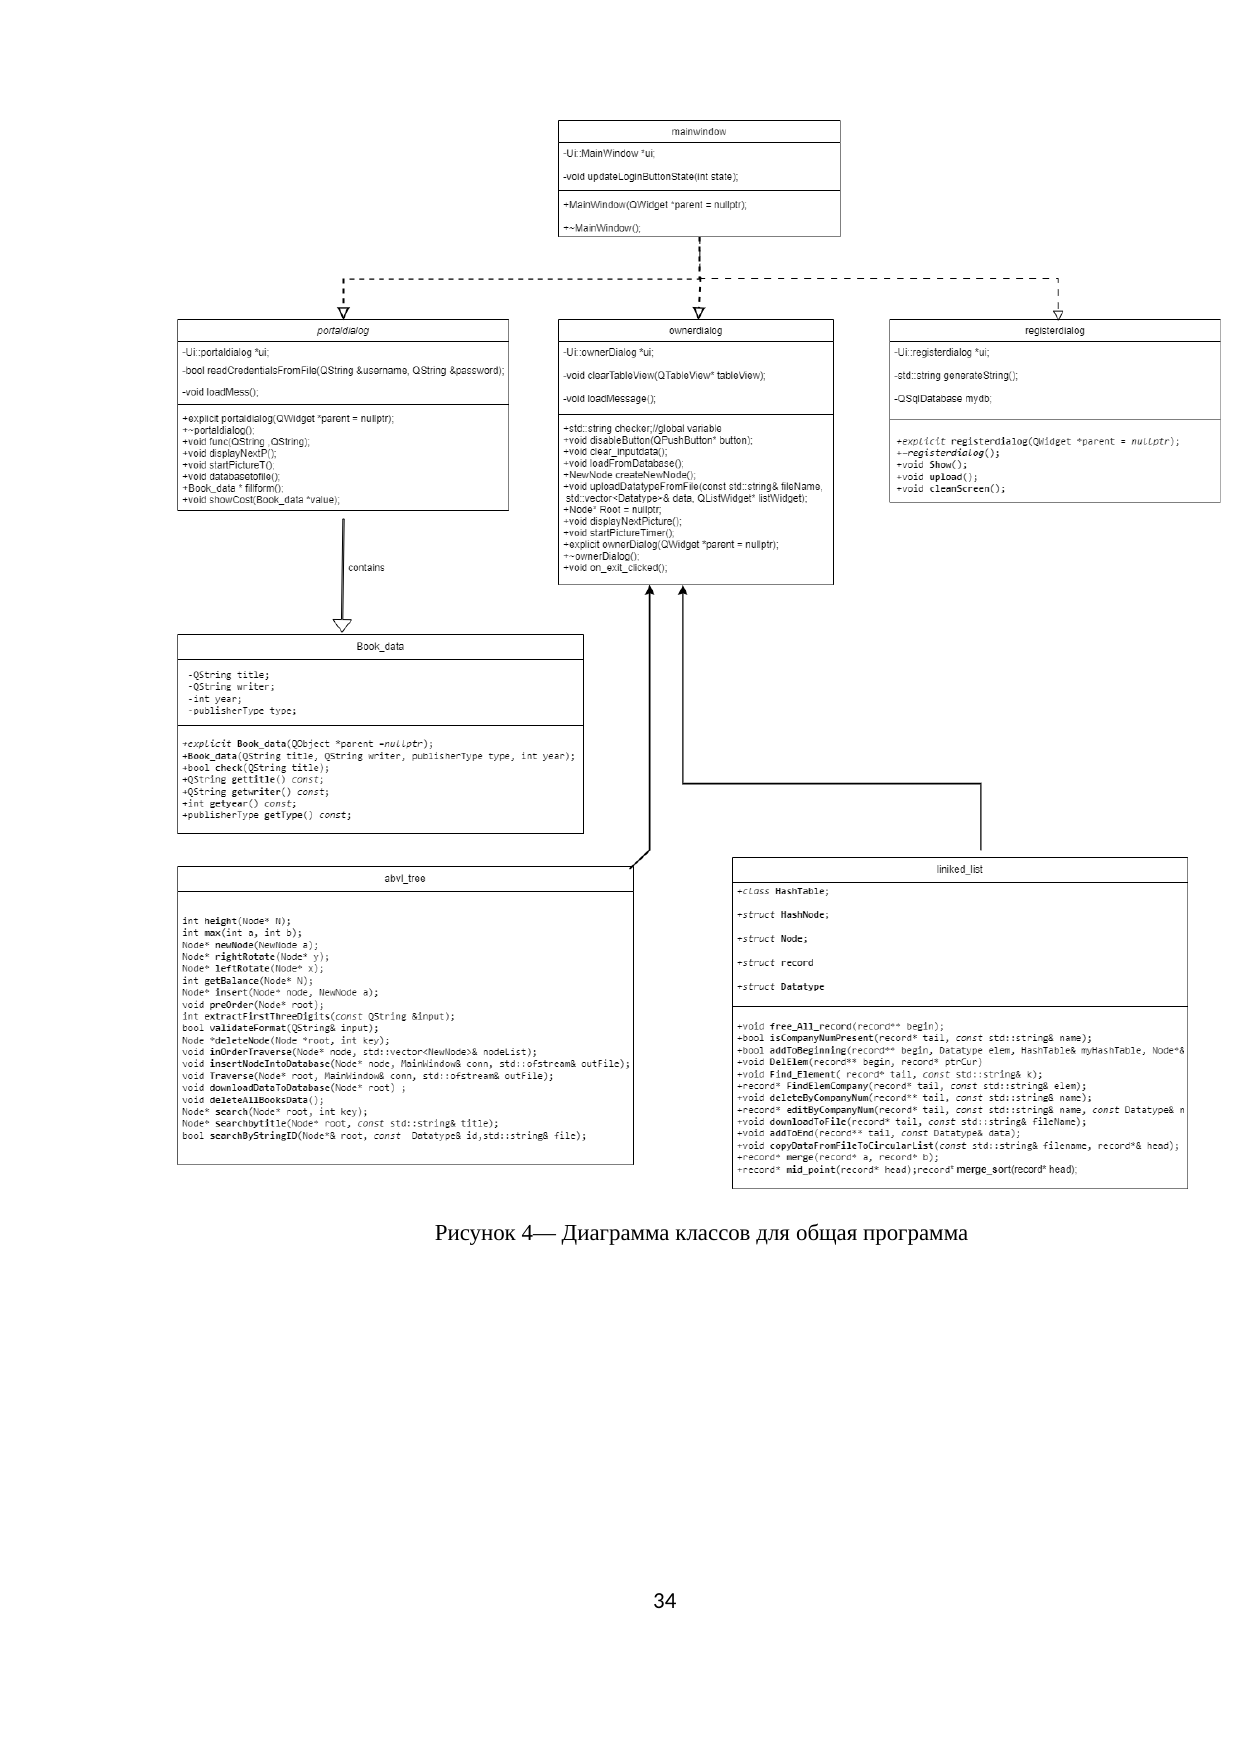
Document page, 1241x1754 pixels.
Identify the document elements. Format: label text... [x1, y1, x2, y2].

picture [177, 120, 1221, 1189]
list Рисунок 4— Диаграмма классов для общая программа [251, 1219, 1152, 1245]
